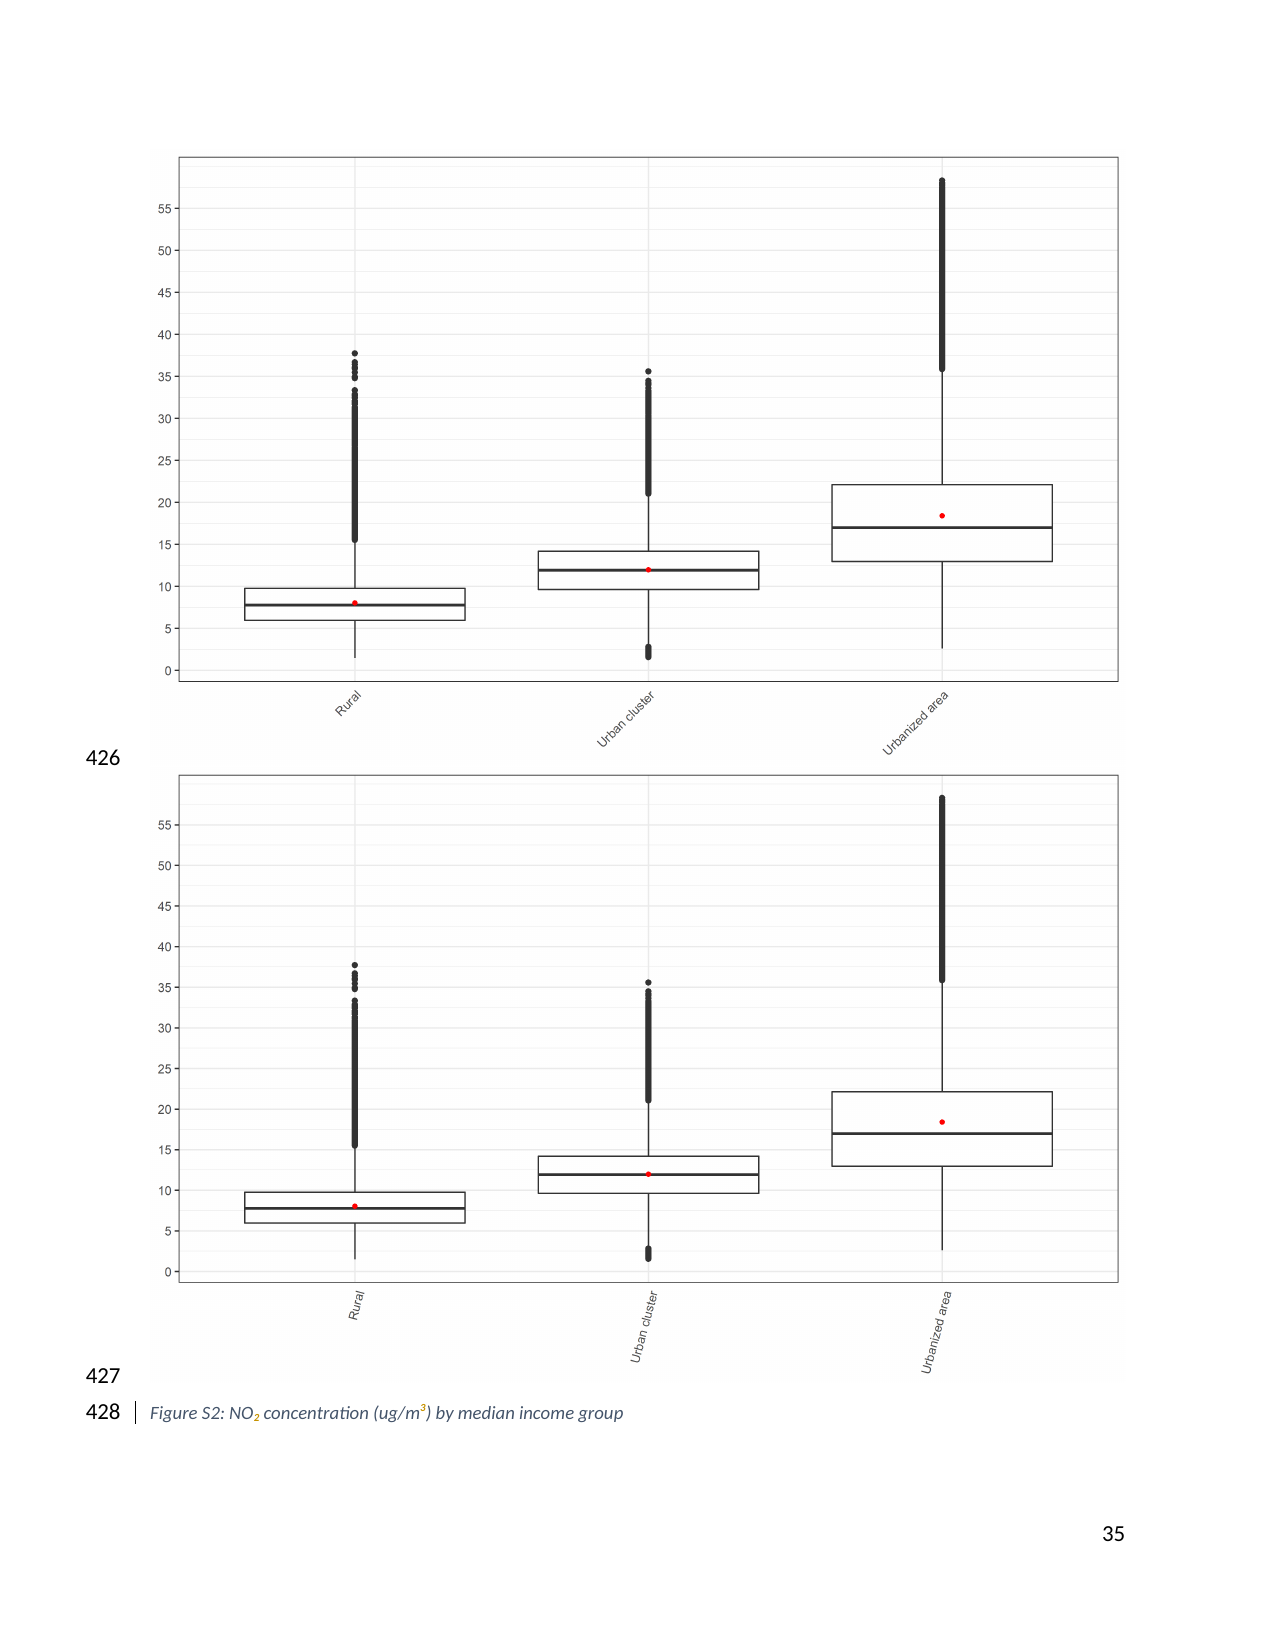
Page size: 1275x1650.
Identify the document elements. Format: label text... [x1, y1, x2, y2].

picture [150, 767, 1126, 1383]
text Figure S2: NO2 concentration (ug/m3) by median income group [150, 1401, 1125, 1424]
picture [150, 149, 1126, 766]
